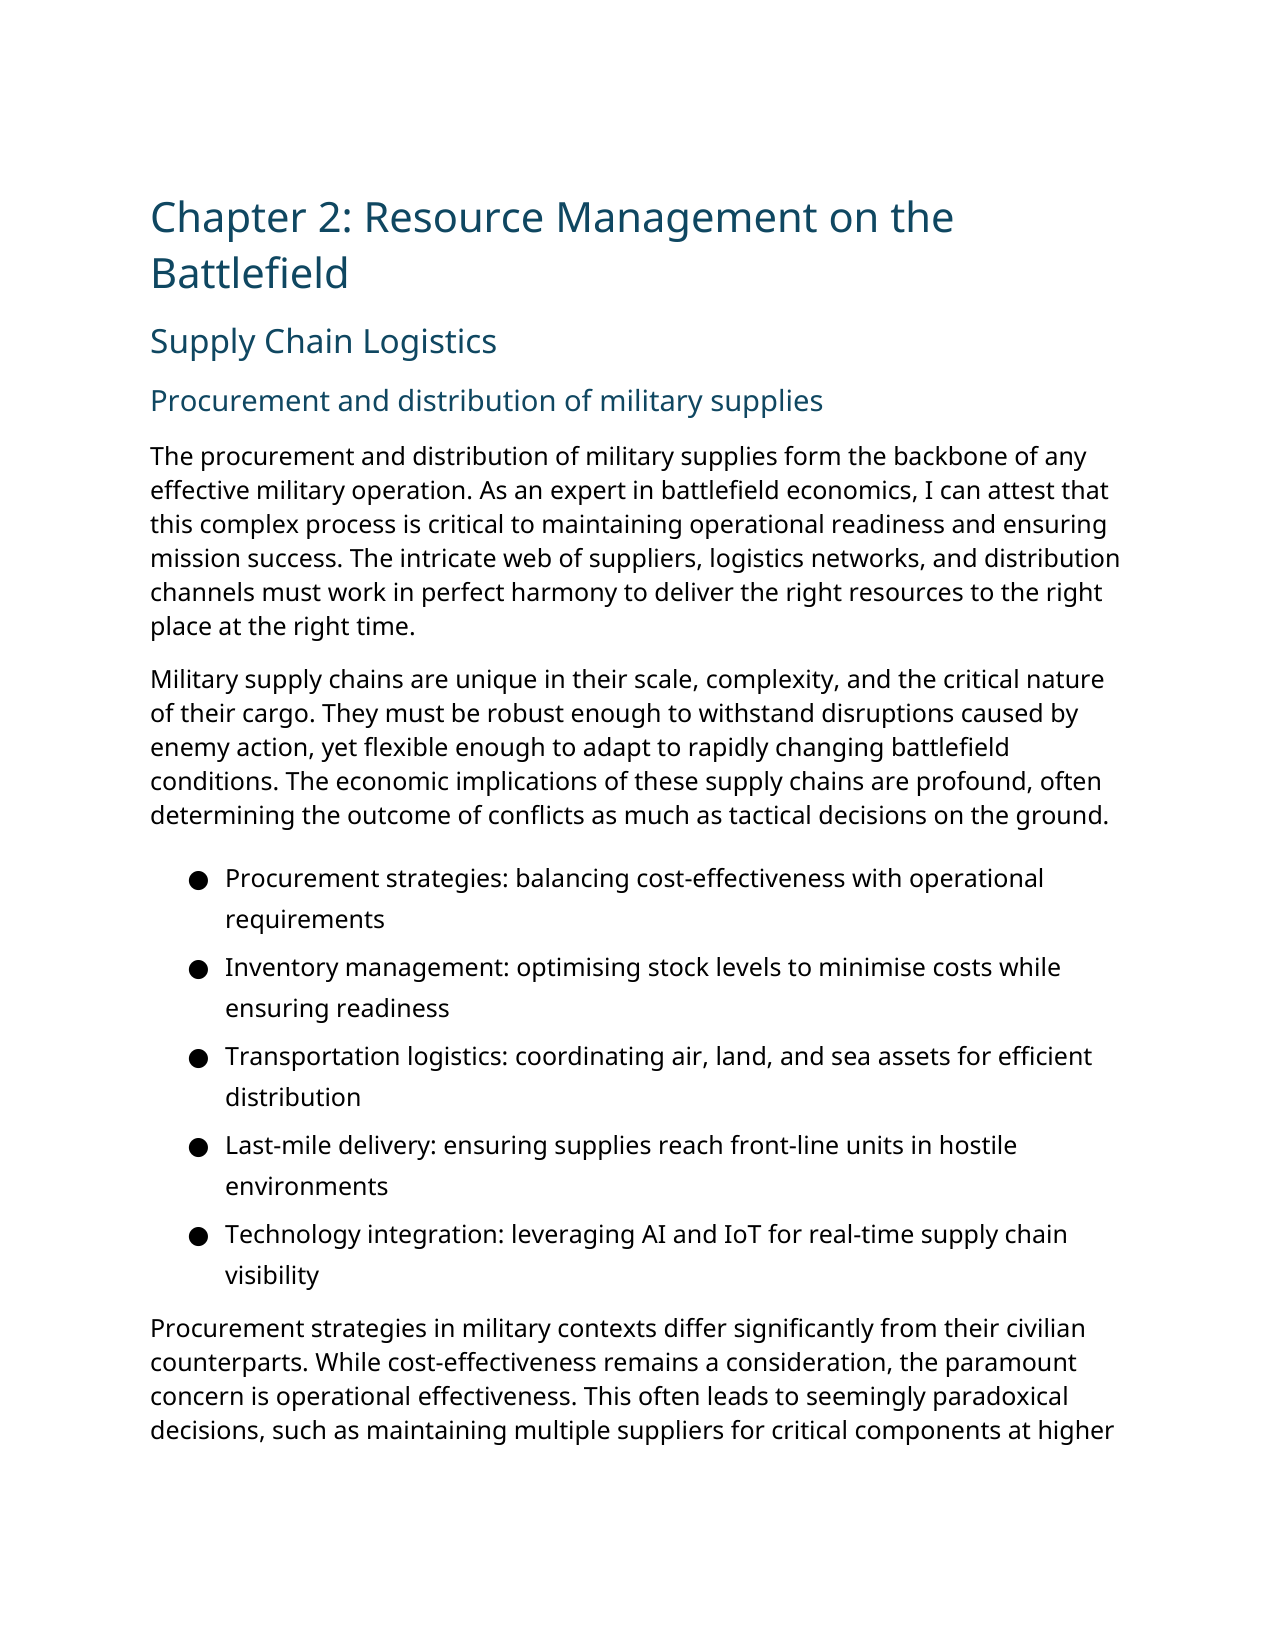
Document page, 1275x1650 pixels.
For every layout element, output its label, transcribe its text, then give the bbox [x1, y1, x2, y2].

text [150, 1311, 1125, 1447]
subtitle Procurement and distribution of military supplies [150, 380, 1125, 419]
list Last-mile delivery: ensuring supplies reach front-line units in hostile environments [187, 1118, 1125, 1203]
list Inventory management: optimising stock levels to minimise costs while ensuring readiness [187, 939, 1125, 1025]
list Procurement strategies: balancing cost-effectiveness with operational requirements [187, 850, 1125, 936]
subtitle Chapter 2: Resource Management on the Battlefield [150, 187, 1125, 301]
text The procurement and distribution of military supplies form the backbone of any effective military operation. As an expert in battlefield economics, I can attest that this complex process is critical to maintaining operational readiness and ensuring mission success. The intricate web of suppliers, logistics networks, and distribution channels must work in perfect harmony to deliver the right resources to the right place at the right time. [150, 438, 1125, 643]
subtitle Supply Chain Logistics [150, 318, 1125, 363]
list Transportation logistics: coordinating air, land, and sea assets for efficient distribution [187, 1028, 1125, 1114]
text Military supply chains are unique in their scale, complexity, and the critical nature of their cargo. They must be robust enough to withstand disruptions caused by enemy action, yet flexible enough to adapt to rapidly changing battlefield conditions. The economic implications of these supply chains are profound, often determining the outcome of conflicts as much as tactical decisions on the ground. [150, 661, 1125, 832]
list Technology integration: leveraging AI and IoT for real-time supply chain visibility [187, 1207, 1125, 1292]
